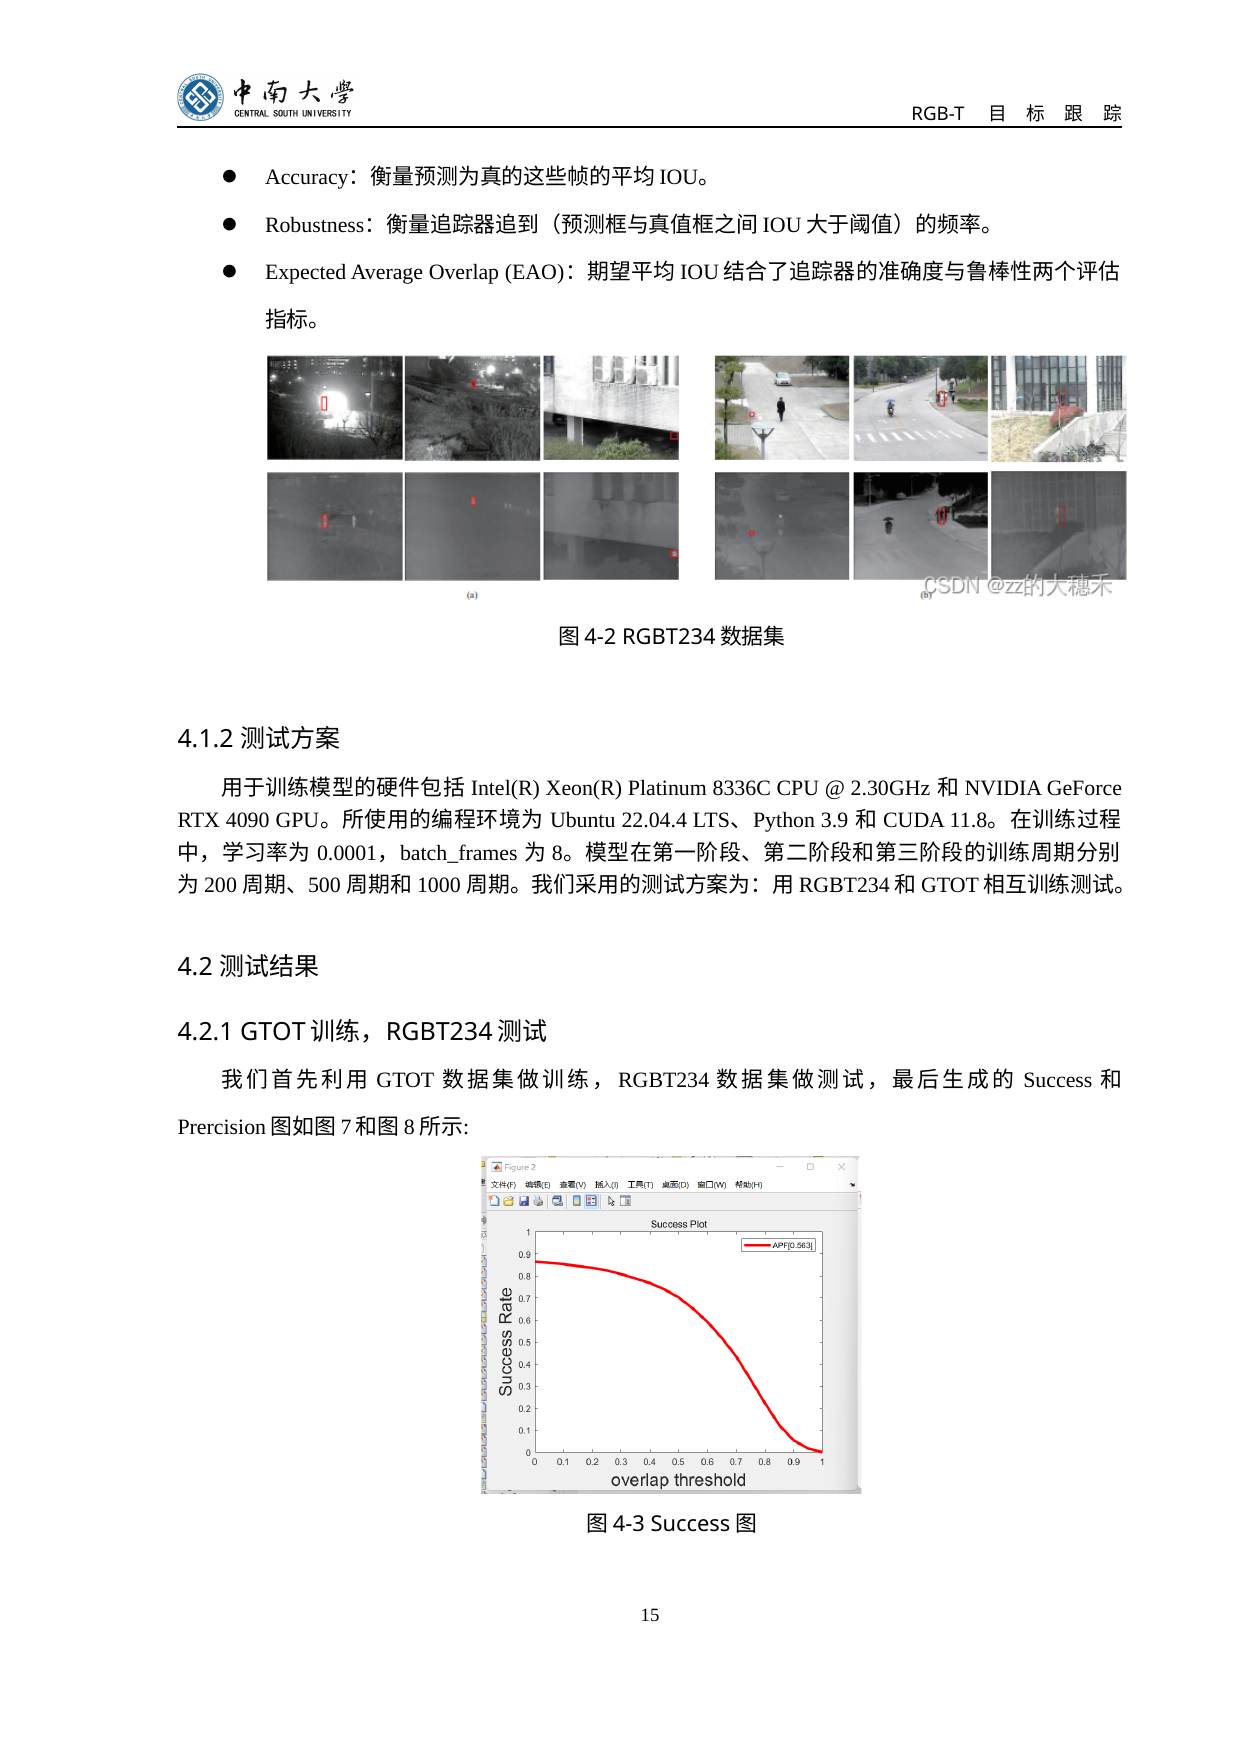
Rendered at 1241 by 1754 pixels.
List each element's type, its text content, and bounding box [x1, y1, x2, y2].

list Accuracy：衡量预测为真的这些帧的平均IOU。 [221, 159, 1122, 191]
text 4.2 测试结果 [177, 932, 1122, 997]
picture [264, 349, 1130, 607]
list Expected Average Overlap (EAO)：期望平均IOU结合了追踪器的准确度与鲁棒性两个评估指标。 [221, 254, 1122, 333]
text 用于训练模型的硬件包括 Intel(R) Xeon(R) Platinum 8336C CPU @ 2.30GHz 和 NVIDIA GeForce RTX 4090 GPU。所使用的编程环境为 Ubuntu 22.04.4 LTS、Python 3.9 和 CUDA 11.8。在训练过程中，学习率为 0.0001，batch_frames 为 8。模型在第一阶段、第二阶段和第三阶段的训练周期分别为 200 周期、500 周期和 1000 周期。我们采用的测试方案为：用RGBT234和 GTOT相互训练测试。 [177, 769, 1122, 899]
picture [481, 1156, 862, 1494]
text 图4-2 RGBT234数据集 [177, 619, 1122, 651]
text 4.2.1 GTOT训练，RGBT234测试 [177, 997, 1122, 1062]
text 4.1.2 测试方案 [177, 704, 1122, 769]
list Robustness：衡量追踪器追到（预测框与真值框之间IOU大于阈值）的频率。 [221, 207, 1122, 238]
text 图4-3 Success图 [177, 1506, 1122, 1538]
text 我们首先利用GTOT数据集做训练，RGBT234数据集做测试，最后生成的Success和Prercision图如图7和图8所示: [177, 1062, 1122, 1141]
picture [177, 73, 357, 121]
